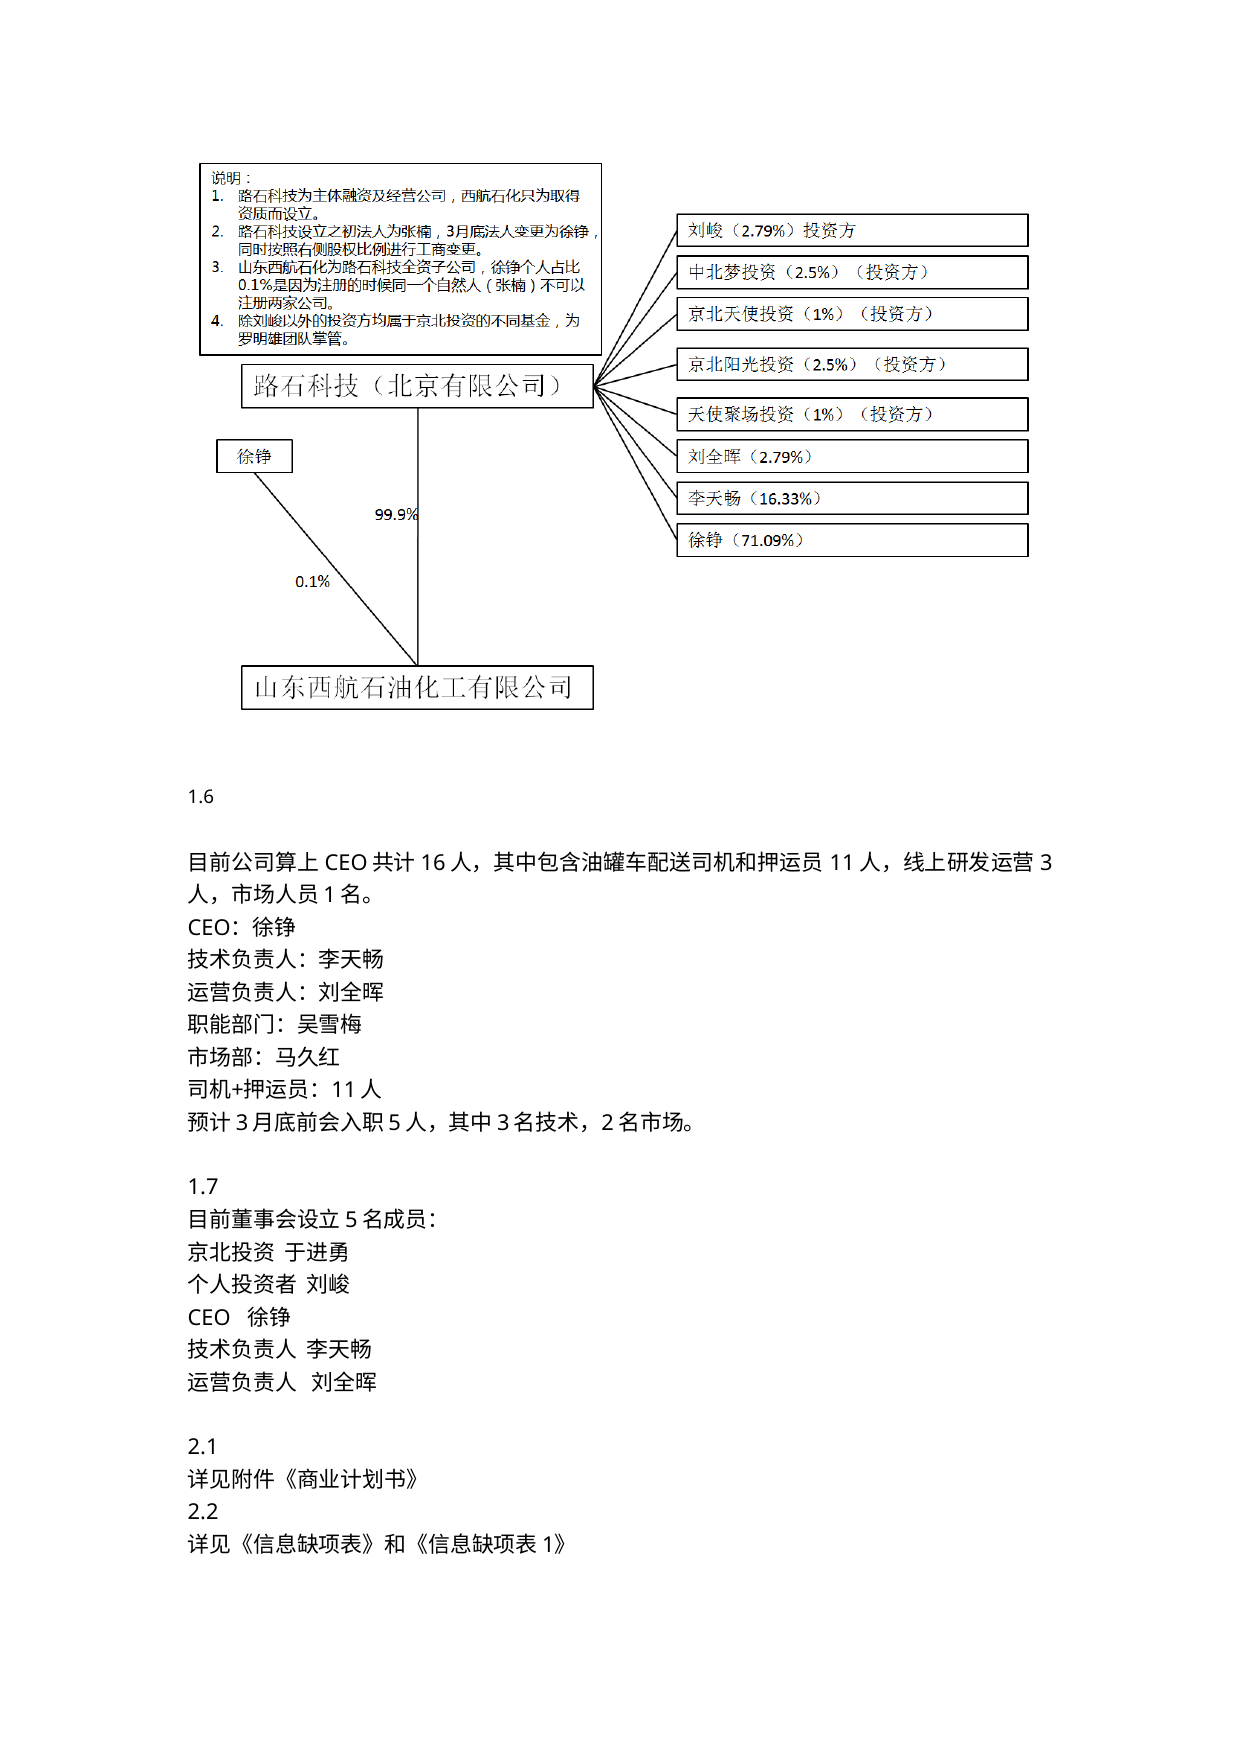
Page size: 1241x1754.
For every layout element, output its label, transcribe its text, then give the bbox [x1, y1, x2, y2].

text CEO 徐铮 [187, 1299, 1053, 1332]
text 预计3月底前会入职5人，其中3名技术，2名市场。 [187, 1104, 1053, 1137]
text 1.6 [187, 779, 1053, 812]
text 详见《信息缺项表》和《信息缺项表1》 [187, 1527, 1053, 1559]
text 详见附件《商业计划书》 [187, 1462, 1053, 1494]
text 市场部：马久红 [187, 1039, 1053, 1072]
text 职能部门：吴雪梅 [187, 1007, 1053, 1039]
text 个人投资者 刘峻 [187, 1267, 1053, 1299]
text 1.7 [187, 1169, 1053, 1202]
text 运营负责人：刘全晖 [187, 974, 1053, 1007]
picture [187, 162, 1053, 720]
text 2.1 [187, 1429, 1053, 1462]
text 司机+押运员：11人 [187, 1072, 1053, 1104]
text 技术负责人 李天畅 [187, 1332, 1053, 1364]
text 技术负责人：李天畅 [187, 942, 1053, 974]
text 2.2 [187, 1494, 1053, 1527]
text CEO：徐铮 [187, 909, 1053, 942]
text 京北投资 于进勇 [187, 1234, 1053, 1267]
text 运营负责人 刘全晖 [187, 1364, 1053, 1397]
text 目前公司算上CEO共计16人，其中包含油罐车配送司机和押运员11人，线上研发运营3人，市场人员1名。 [187, 844, 1053, 909]
text 目前董事会设立5名成员： [187, 1202, 1053, 1234]
